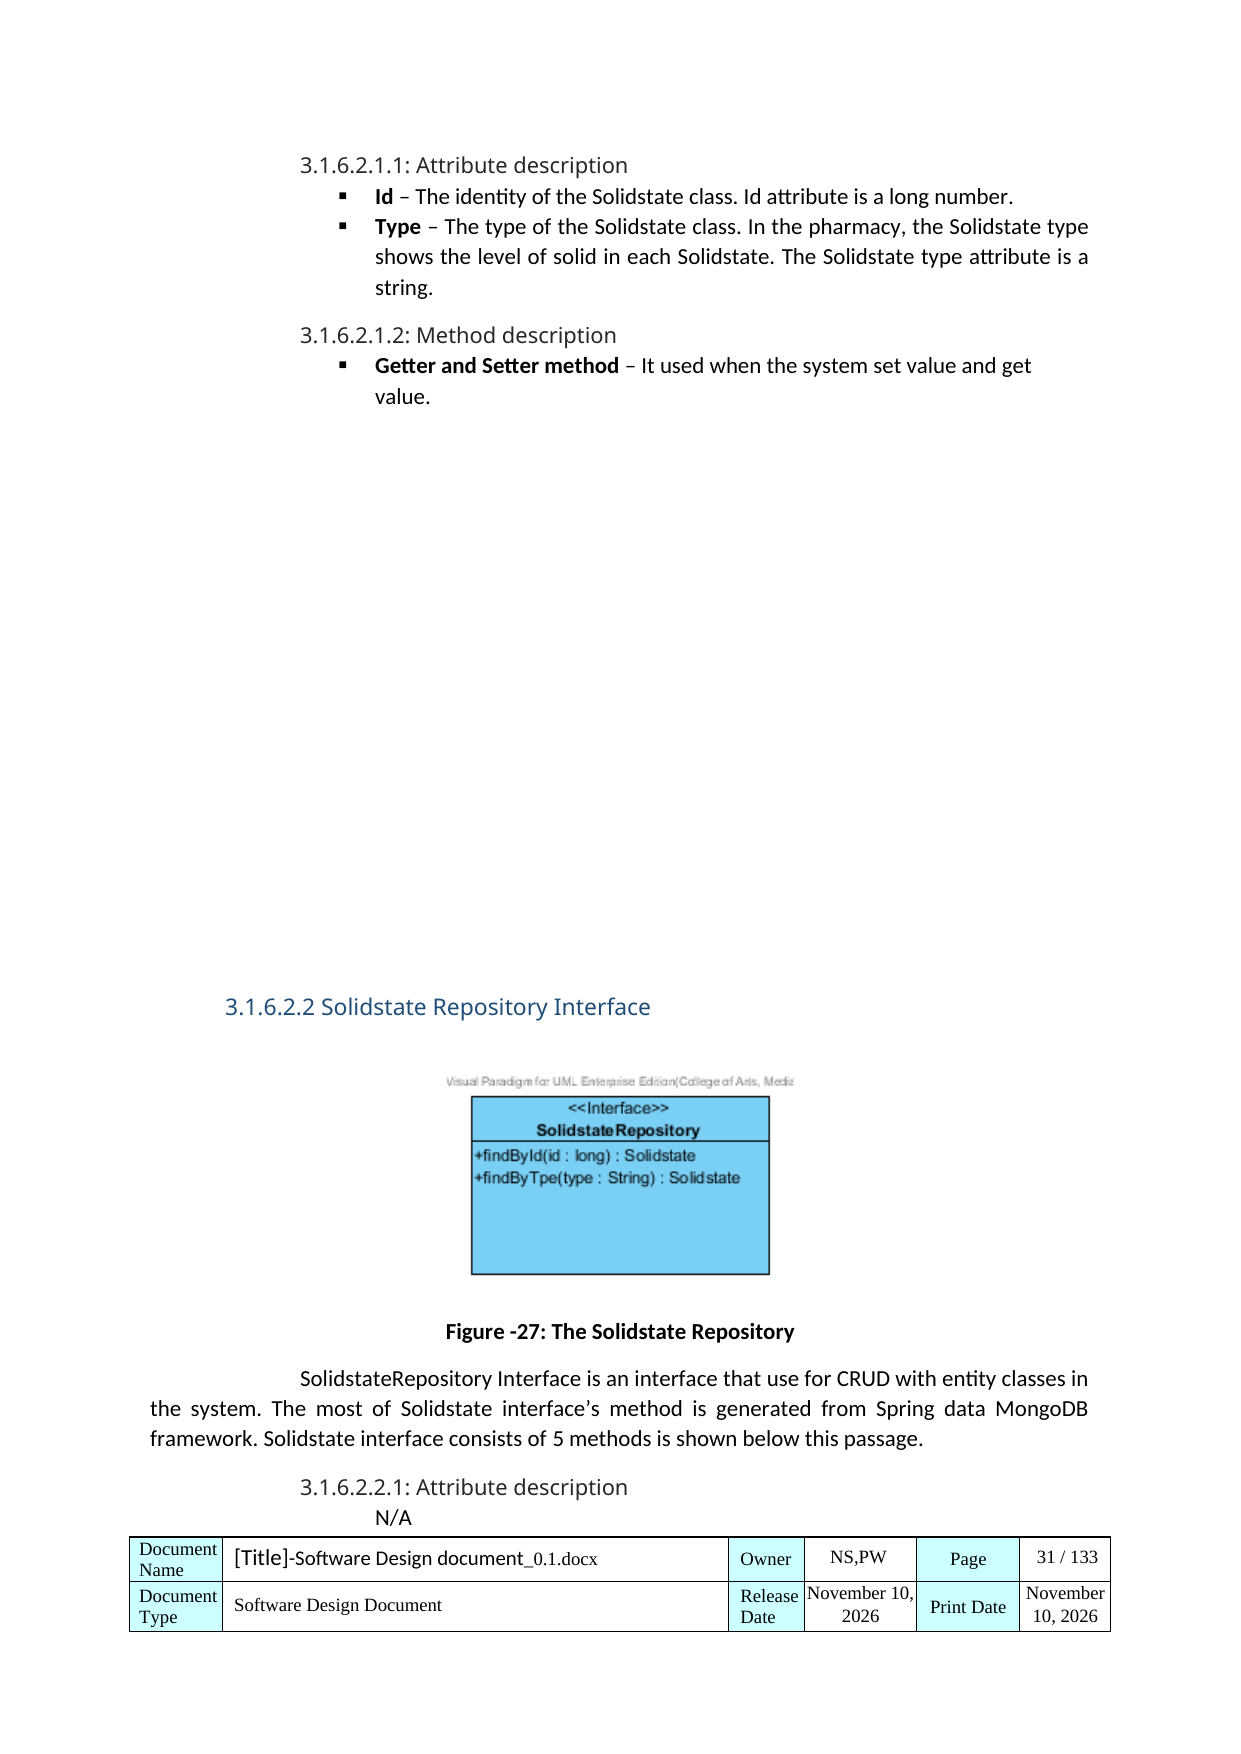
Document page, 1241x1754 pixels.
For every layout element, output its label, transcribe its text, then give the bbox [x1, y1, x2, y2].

text N/A [150, 1503, 1090, 1532]
text SolidstateRepository Interface is an interface that use for CRUD with entity classes in the system. The most of Solidstate interface’s method is generated from Spring data MongoDB framework. Solidstate interface consists of 5 methods is shown below this passage. [150, 1364, 1090, 1453]
list Type – The type of the Solidstate class. In the pharmacy, the Solidstate type shows the level of solid in each Solidstate. The Solidstate type attribute is a string. [337, 212, 1090, 301]
subtitle 3.1.6.2.2.1: Attribute description [225, 1471, 1090, 1501]
subtitle 3.1.6.2.1.2: Method description [262, 319, 1090, 349]
subtitle 3.1.6.2.1.1: Attribute description [225, 150, 1090, 180]
subtitle 3.1.6.2.2 Solidstate Repository Interface [150, 991, 1090, 1022]
list Getter and Setter method – It used when the system set value and get value. [337, 352, 1090, 410]
list Id – The identity of the Solidstate class. Id attribute is a long number. [337, 182, 1090, 210]
picture [446, 1071, 794, 1299]
text Figure -27: The Solidstate Repository [150, 1317, 1090, 1345]
